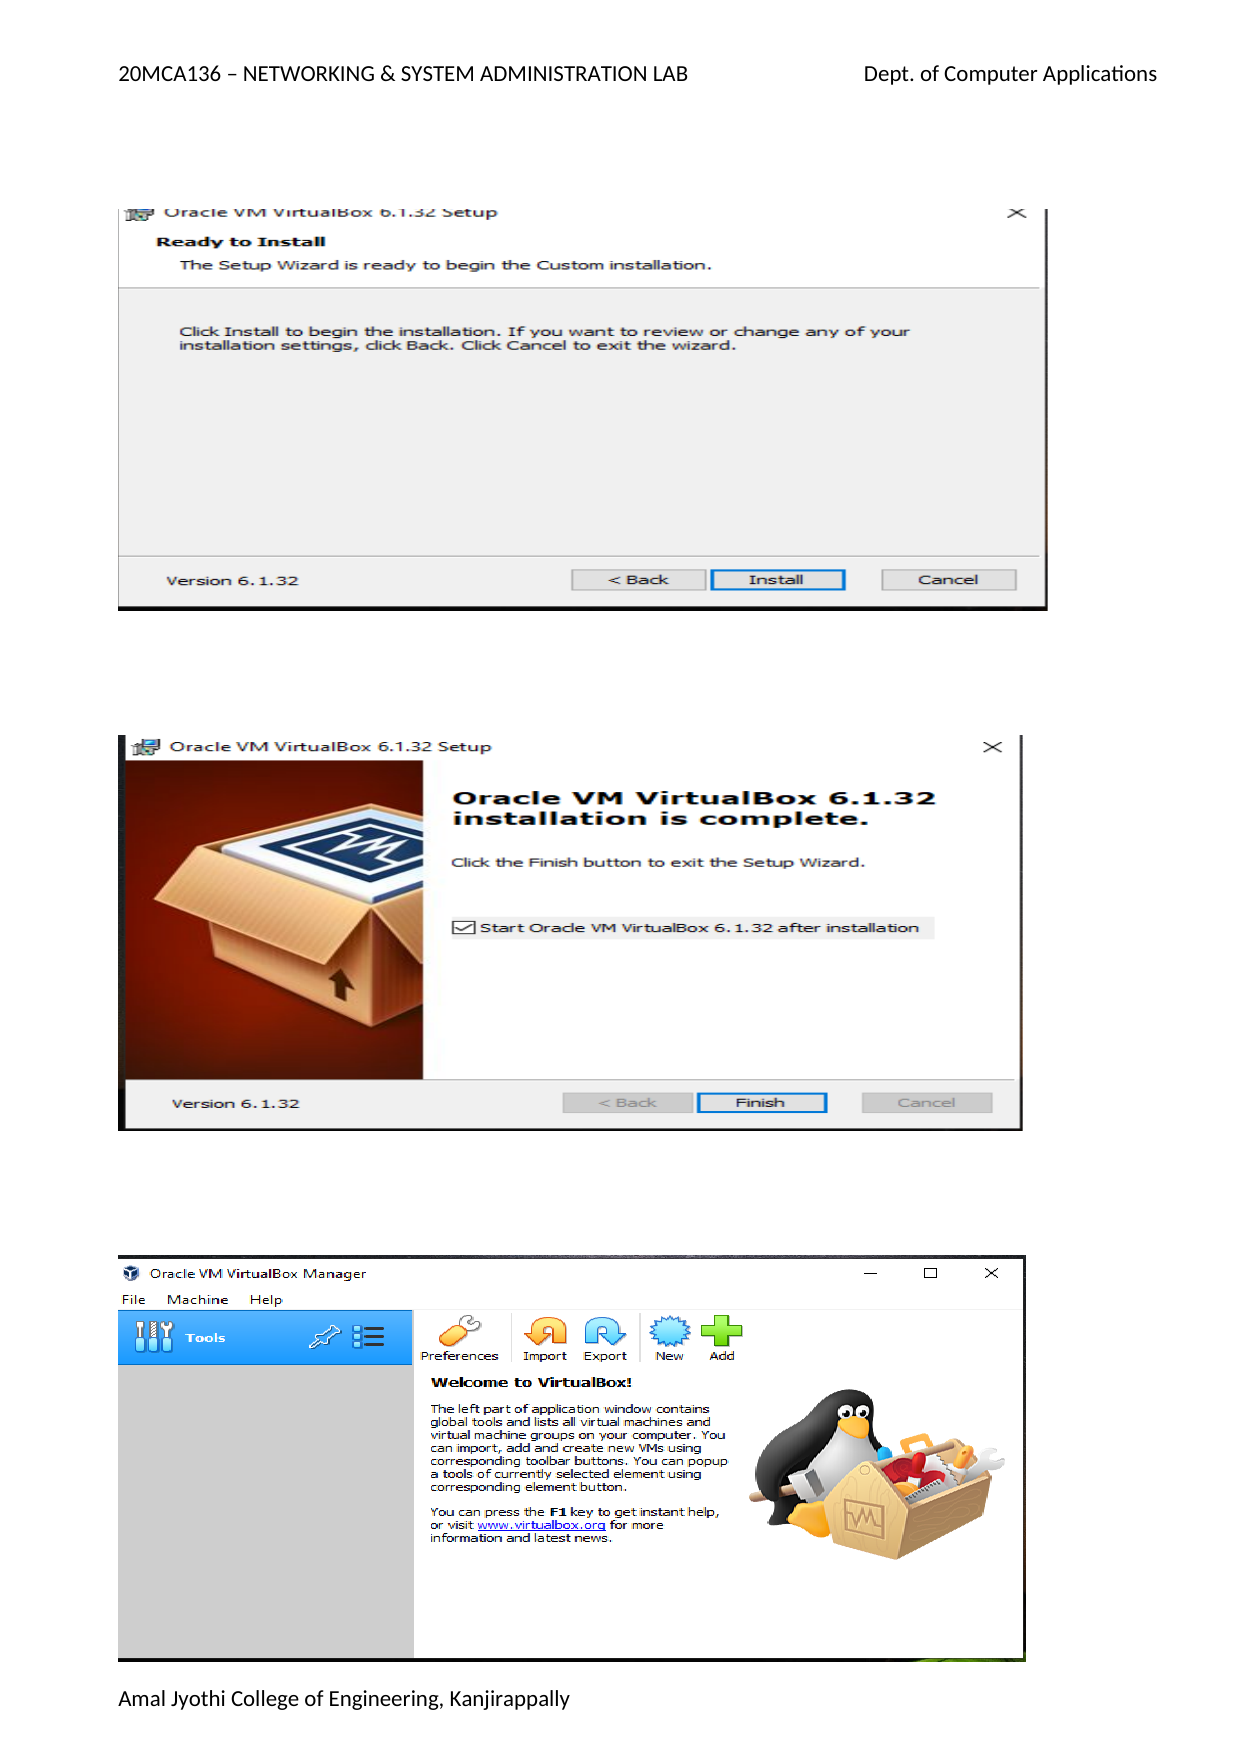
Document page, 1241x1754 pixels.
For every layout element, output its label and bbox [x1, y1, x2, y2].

picture [118, 209, 1048, 611]
picture [118, 735, 1023, 1131]
picture [118, 1255, 1026, 1662]
